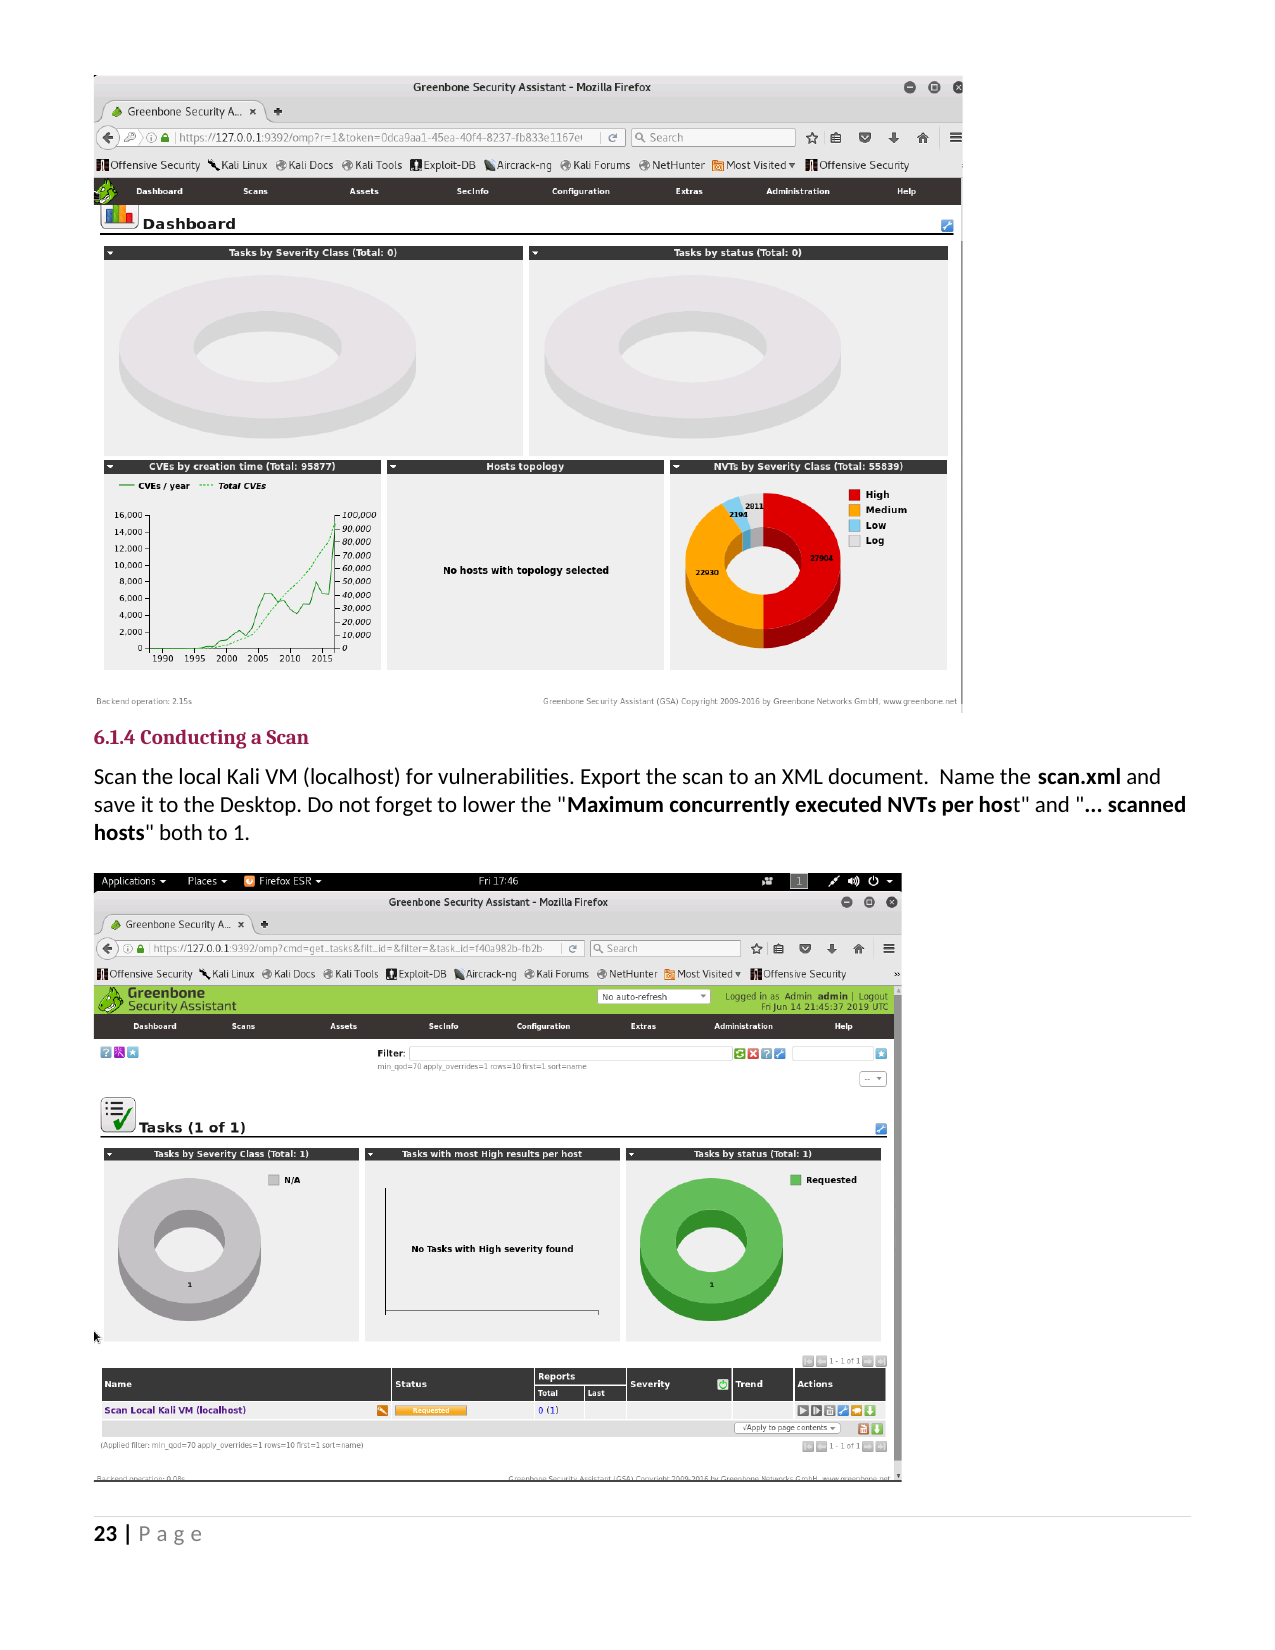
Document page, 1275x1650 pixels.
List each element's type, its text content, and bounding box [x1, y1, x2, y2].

subtitle 6.1.4 Conducting a Scan [94, 725, 1191, 749]
text Scan the local Kali VM (localhost) for vulnerabilities. Export the scan to an XML document. Name the scan.xml and save it to the Desktop. Do not forget to lower the "Maximum concurrently executed NVTs per host" and "... scanned hosts" both to 1. [94, 762, 1191, 846]
